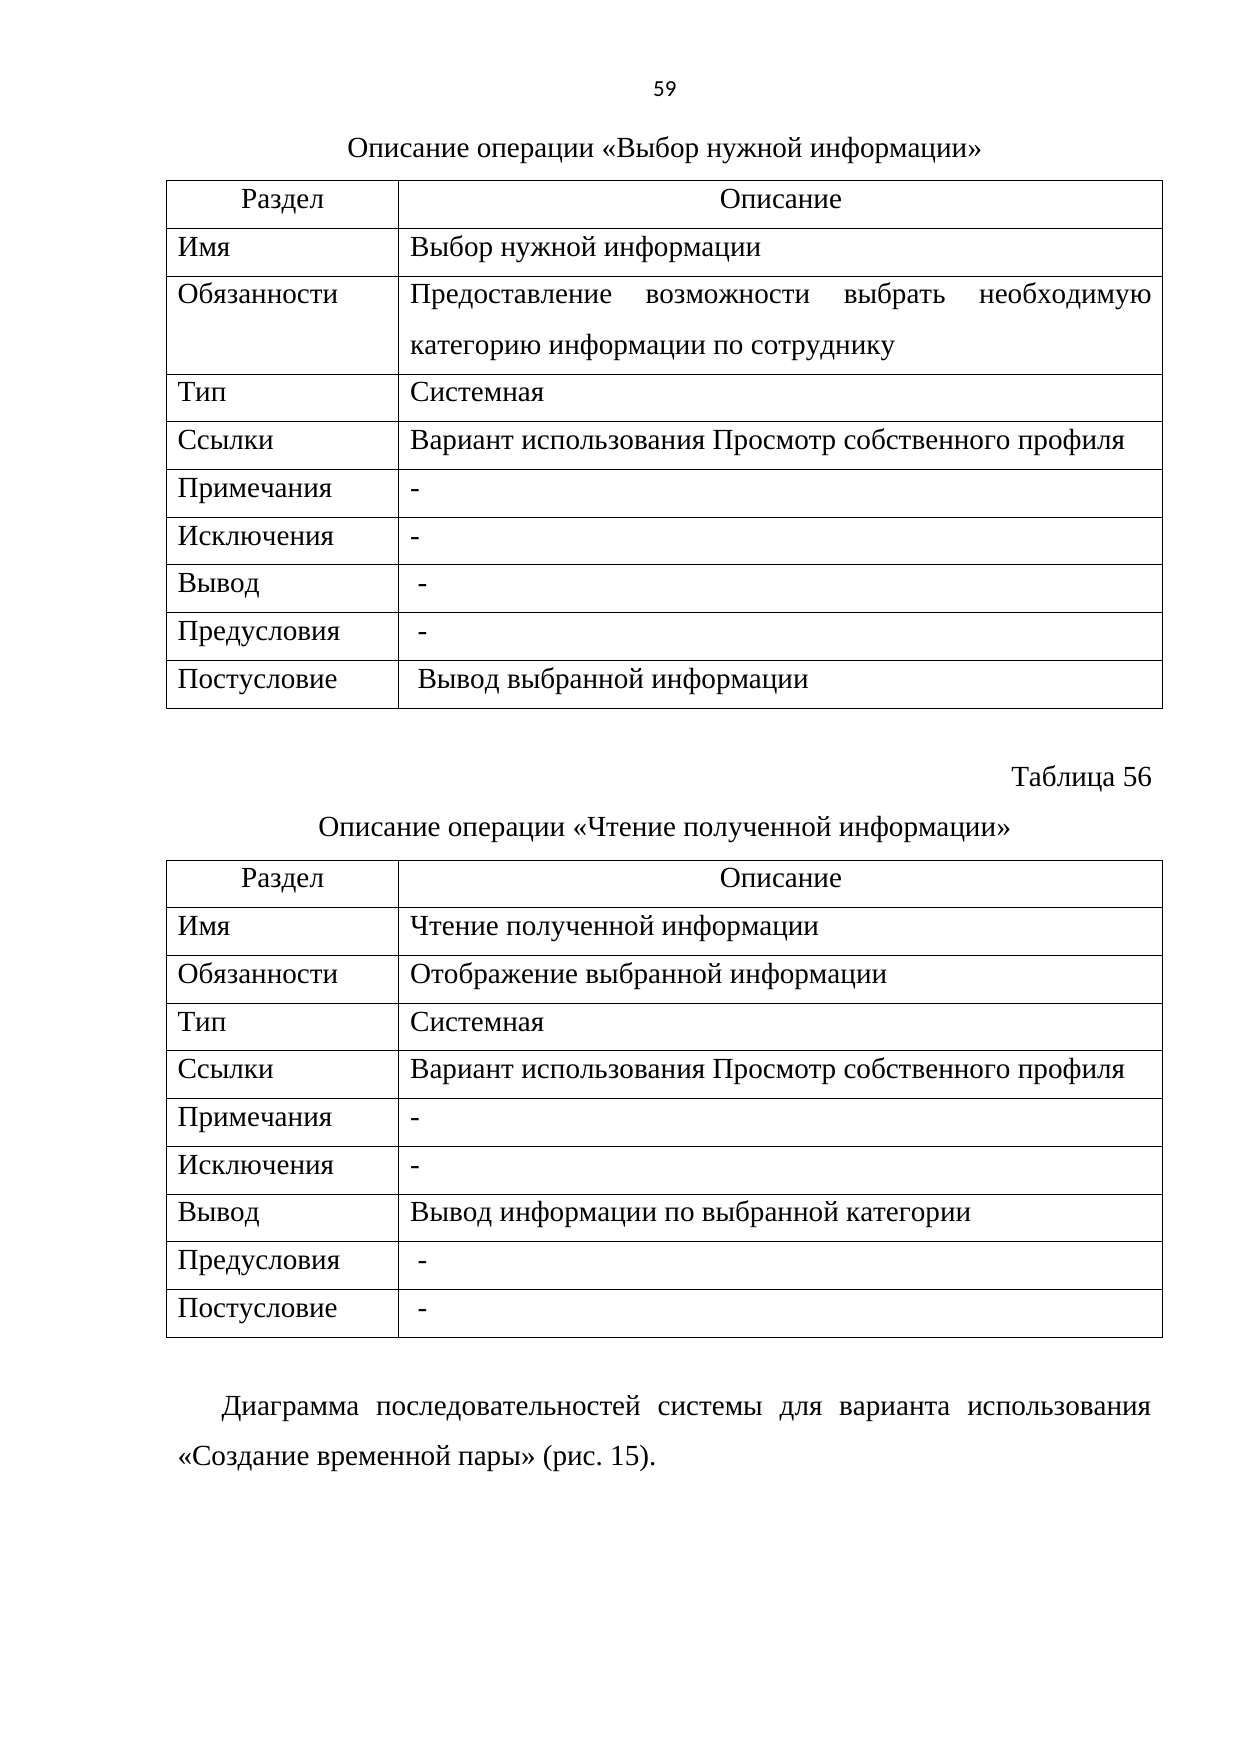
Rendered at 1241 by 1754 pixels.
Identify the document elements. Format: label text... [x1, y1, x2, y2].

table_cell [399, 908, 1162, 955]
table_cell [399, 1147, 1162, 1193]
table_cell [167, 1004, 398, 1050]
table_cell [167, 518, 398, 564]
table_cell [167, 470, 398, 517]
text Диаграмма последовательностей системы для варианта использования «Создание временной пары» (рис. 15). [177, 1388, 1152, 1472]
text Описание операции «Выбор нужной информации» [177, 130, 1152, 163]
text Описание операции «Чтение полученной информации» [177, 809, 1152, 843]
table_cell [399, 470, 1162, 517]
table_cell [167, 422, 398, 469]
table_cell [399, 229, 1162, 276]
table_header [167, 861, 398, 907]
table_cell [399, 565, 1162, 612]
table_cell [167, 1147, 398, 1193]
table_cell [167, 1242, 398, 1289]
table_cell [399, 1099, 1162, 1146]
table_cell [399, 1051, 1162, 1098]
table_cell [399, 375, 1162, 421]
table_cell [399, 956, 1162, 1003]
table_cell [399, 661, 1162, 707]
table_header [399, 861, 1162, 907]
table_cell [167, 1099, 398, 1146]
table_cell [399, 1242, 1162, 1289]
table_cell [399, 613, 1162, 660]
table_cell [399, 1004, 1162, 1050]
table_header Раздел [167, 181, 398, 228]
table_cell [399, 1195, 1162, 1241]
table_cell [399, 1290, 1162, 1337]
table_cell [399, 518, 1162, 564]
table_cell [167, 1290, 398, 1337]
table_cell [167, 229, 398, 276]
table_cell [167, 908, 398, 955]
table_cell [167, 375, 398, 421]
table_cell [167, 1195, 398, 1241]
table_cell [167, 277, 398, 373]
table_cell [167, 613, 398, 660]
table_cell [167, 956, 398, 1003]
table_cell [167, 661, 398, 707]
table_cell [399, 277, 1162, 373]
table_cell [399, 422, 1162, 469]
text Таблица 56 [177, 759, 1152, 792]
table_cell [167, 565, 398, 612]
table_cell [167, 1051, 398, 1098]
table_header Описание [399, 181, 1162, 228]
